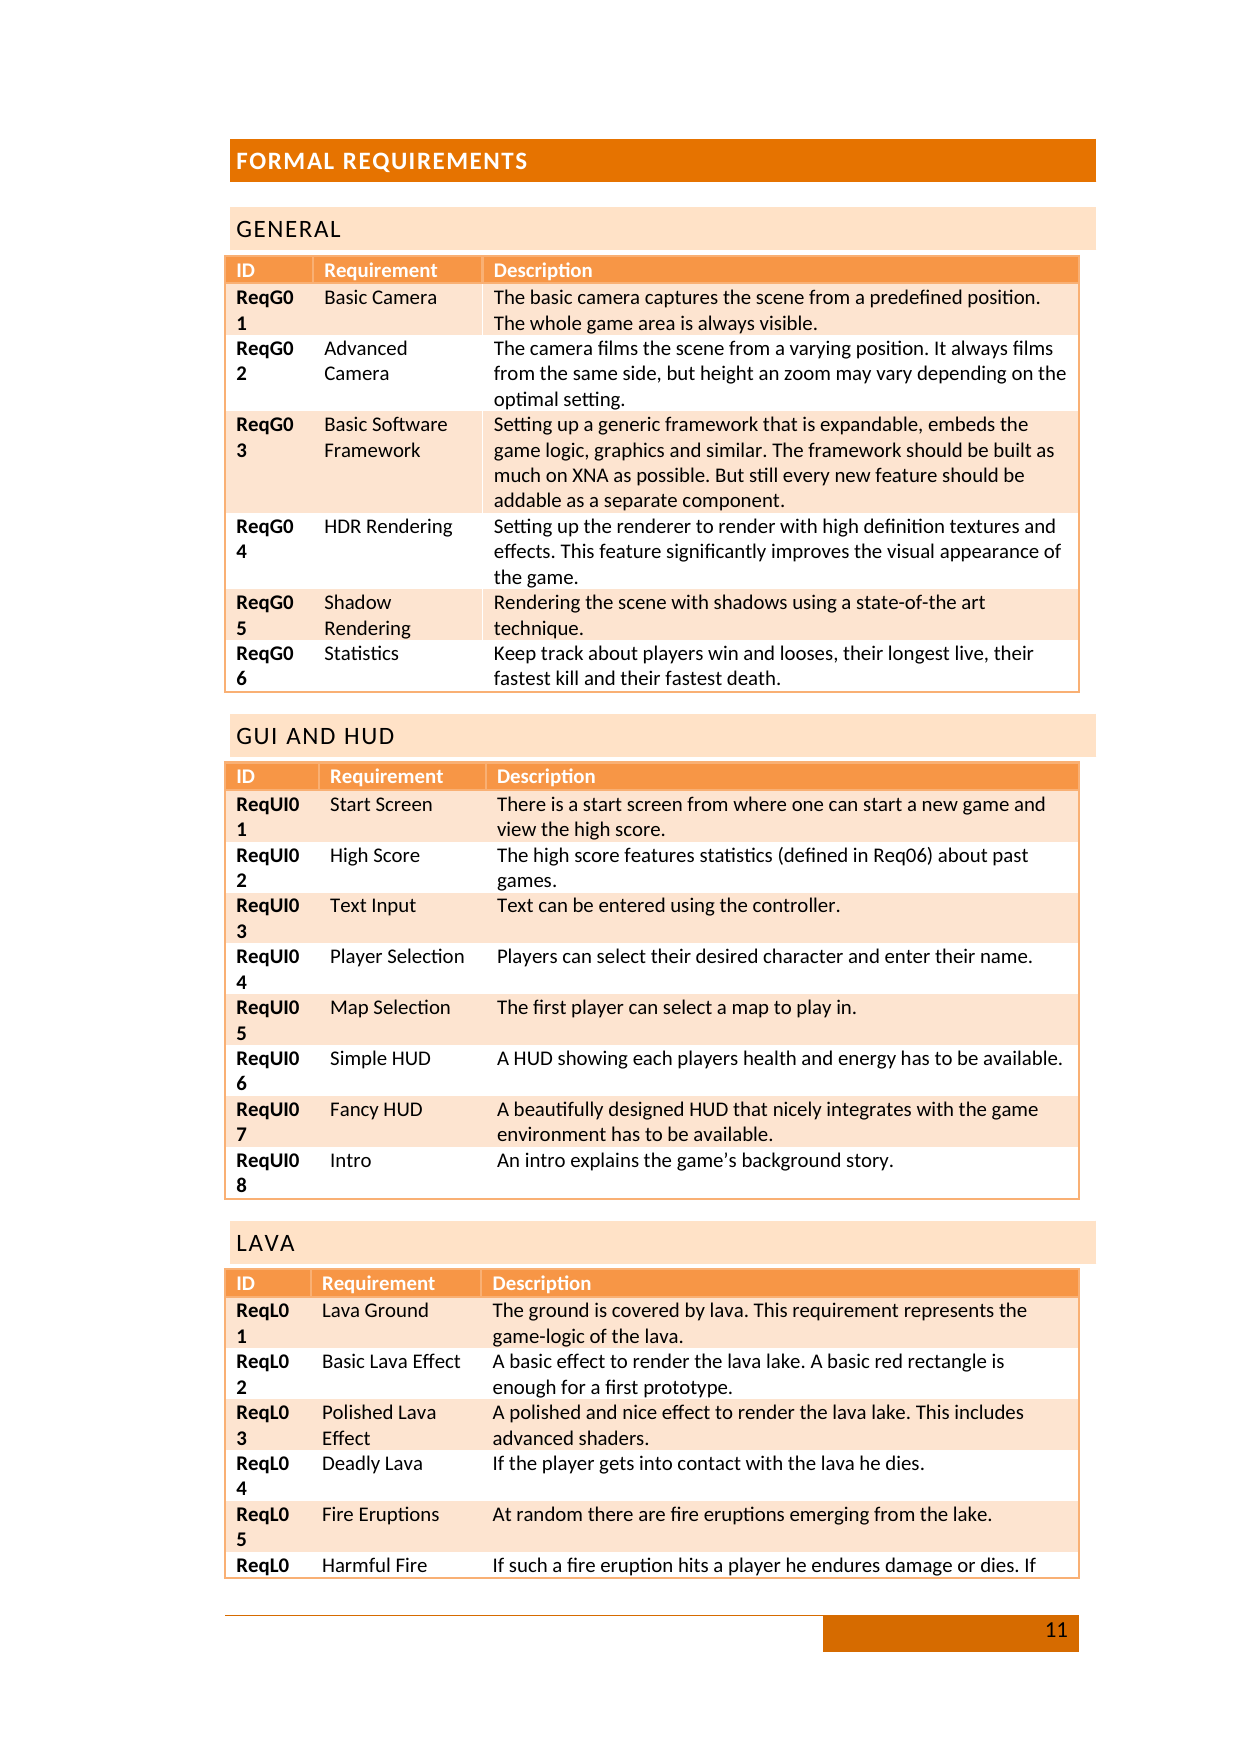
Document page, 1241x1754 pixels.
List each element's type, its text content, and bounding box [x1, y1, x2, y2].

table_header Requirement [320, 764, 485, 789]
table_cell Basic Software Framework [313, 411, 482, 513]
table_cell Text Input [319, 893, 486, 943]
subtitle Formal Requirements [236, 145, 1090, 176]
table_cell If the player gets into contact with the lava he dies. [481, 1450, 1078, 1501]
table_cell A beautifully designed HUD that nicely integrates with the game environment has to be available. [486, 1096, 1078, 1147]
table_cell Keep track about players win and looses, their longest live, their fastest kill and their fastest death. [483, 640, 1078, 691]
table_cell ReqG05 [226, 589, 313, 640]
table_cell The high score features statistics (defined in Req06) about past games. [486, 842, 1078, 893]
table_cell The camera films the scene from a varying position. It always films from the same side, but height an zoom may vary depending on the optimal setting. [483, 335, 1078, 411]
table_cell The first player can select a map to play in. [486, 994, 1078, 1045]
table_cell Advanced Camera [313, 335, 482, 411]
table_cell Player Selection [319, 944, 486, 994]
table_cell Fire Eruptions [311, 1501, 481, 1552]
table_cell A polished and nice effect to render the lava lake. This includes advanced shaders. [481, 1399, 1078, 1450]
table_cell Basic Camera [313, 284, 482, 335]
table_cell ReqL03 [226, 1399, 311, 1450]
table_cell Deadly Lava [311, 1450, 481, 1501]
table_cell ReqUI07 [226, 1096, 319, 1147]
table_cell ReqG04 [226, 513, 313, 589]
table_cell Shadow Rendering [313, 589, 482, 640]
table_cell The ground is covered by lava. This requirement represents the game-logic of the lava. [481, 1298, 1078, 1348]
table_cell Rendering the scene with shadows using a state-of-the art technique. [483, 589, 1078, 640]
subtitle Lava [236, 1227, 1090, 1257]
table_cell ReqUI03 [226, 893, 319, 943]
table_cell High Score [319, 842, 486, 893]
table_cell Setting up a generic framework that is expandable, embeds the game logic, graphics and similar. The framework should be built as much on XNA as possible. But still every new feature should be addable as a separate component. [483, 411, 1078, 513]
table_cell Setting up the renderer to render with high definition textures and effects. This feature significantly improves the visual appearance of the game. [483, 513, 1078, 589]
table_cell ReqUI02 [226, 842, 319, 893]
table_header Description [487, 764, 1078, 789]
table_cell ReqUI08 [226, 1147, 319, 1198]
table_cell ReqUI01 [226, 791, 319, 842]
table_header ID [226, 257, 312, 282]
table_cell HDR Rendering [313, 513, 482, 589]
table_cell ReqUI06 [226, 1045, 319, 1096]
table_header ID [226, 764, 318, 789]
table_cell ReqL05 [226, 1501, 311, 1552]
table_cell At random there are fire eruptions emerging from the lake. [481, 1501, 1078, 1552]
table_cell Start Screen [319, 791, 486, 842]
table_header Requirement [314, 257, 481, 282]
table_cell ReqG06 [226, 640, 313, 691]
table_cell ReqUI04 [226, 944, 319, 994]
table_cell ReqL06 [226, 1552, 311, 1577]
table_cell Polished Lava Effect [311, 1399, 481, 1450]
table_cell If such a fire eruption hits a player he endures damage or dies. If the eruption hits an island it throws the island off its course. [481, 1552, 1078, 1577]
table_cell ReqUI05 [227, 994, 319, 1045]
table_cell An intro explains the game’s background story. [486, 1147, 1078, 1198]
table_header Requirement [312, 1270, 480, 1296]
table_cell A HUD showing each players health and energy has to be available. [486, 1045, 1078, 1096]
table_cell ReqG03 [226, 411, 313, 513]
table_cell ReqG01 [226, 284, 313, 335]
table_header Description [484, 257, 1078, 282]
table_cell Basic Lava Effect [311, 1349, 481, 1399]
table_cell ReqL04 [226, 1450, 311, 1501]
table_header Description [482, 1270, 1078, 1296]
table_cell Map Selection [319, 994, 486, 1045]
table_cell ReqL01 [226, 1298, 311, 1348]
table_cell The basic camera captures the scene from a predefined position. The whole game area is always visible. [483, 284, 1078, 335]
table_cell ReqL02 [226, 1349, 311, 1399]
table_cell Intro [319, 1147, 486, 1198]
table_cell ReqG02 [226, 335, 313, 411]
subtitle General [236, 214, 1090, 244]
table_header ID [226, 1270, 310, 1296]
table_cell Text can be entered using the controller. [486, 893, 1078, 943]
table_cell Lava Ground [311, 1298, 481, 1348]
subtitle GUI AND HUD [236, 720, 1090, 751]
table_cell Statistics [313, 640, 482, 691]
table_cell There is a start screen from where one can start a new game and view the high score. [486, 791, 1078, 842]
table_cell Simple HUD [319, 1045, 486, 1096]
table_cell A basic effect to render the lava lake. A basic red rectangle is enough for a first prototype. [481, 1349, 1078, 1399]
table_cell Fancy HUD [319, 1096, 486, 1147]
table_cell Players can select their desired character and enter their name. [486, 944, 1078, 994]
table_cell Harmful Fire Eruptions [311, 1552, 481, 1577]
